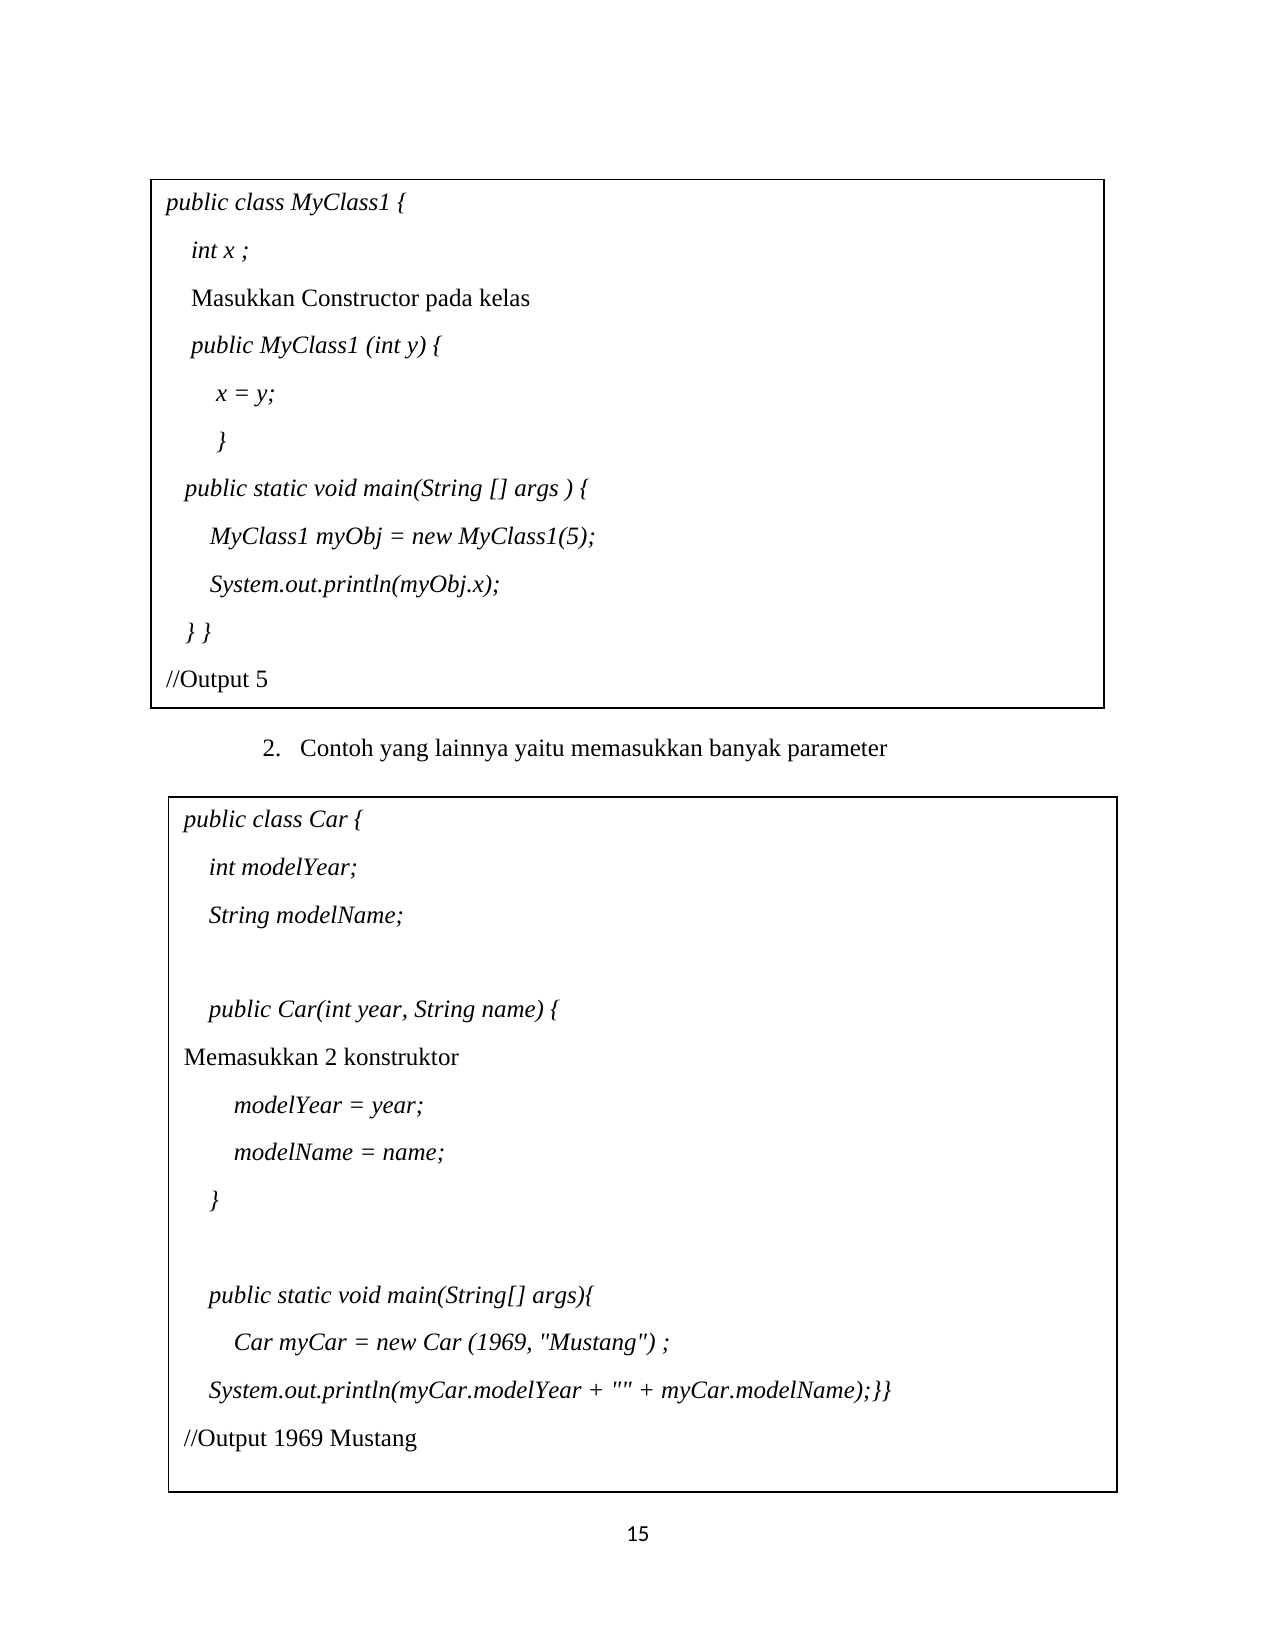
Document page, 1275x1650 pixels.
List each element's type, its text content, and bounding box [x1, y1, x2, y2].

list Contoh yang lainnya yaitu memasukkan banyak parameter [262, 150, 1125, 762]
